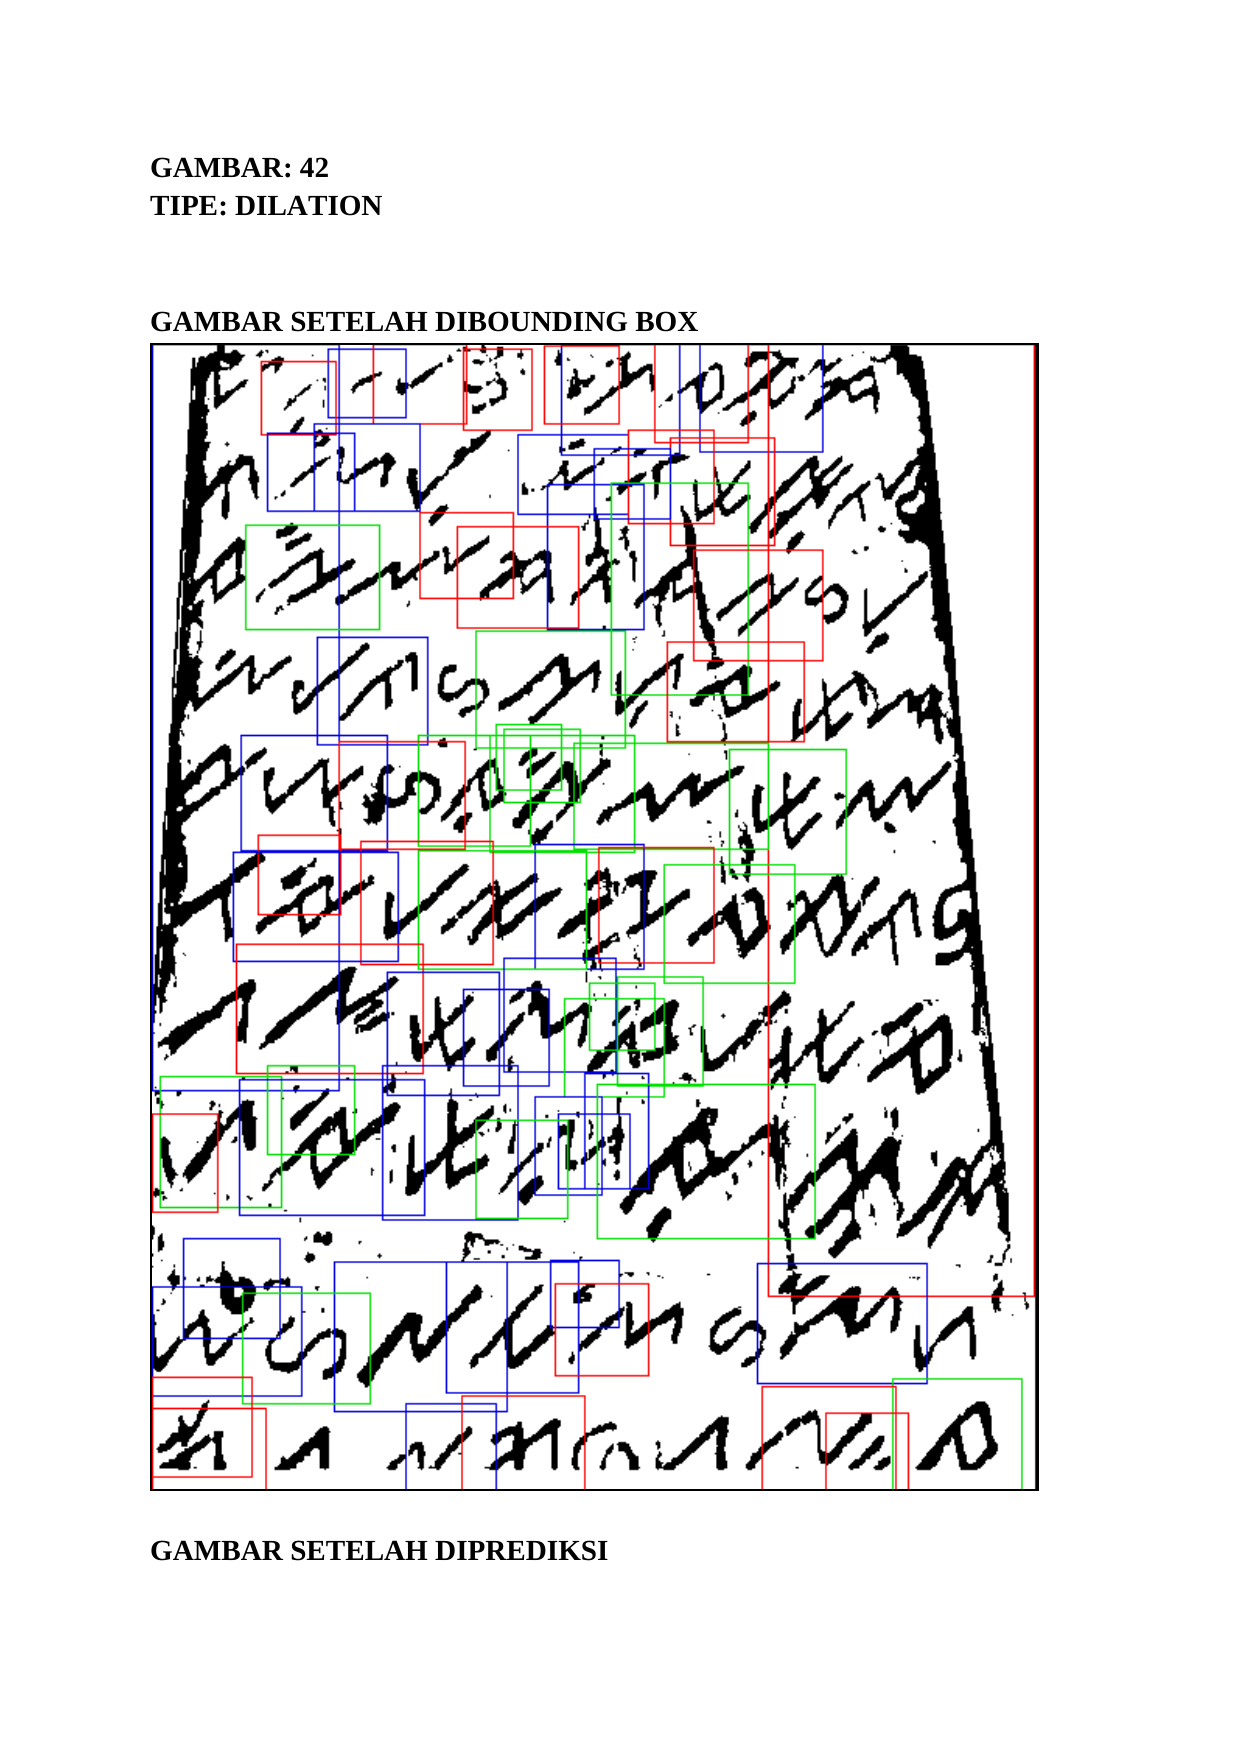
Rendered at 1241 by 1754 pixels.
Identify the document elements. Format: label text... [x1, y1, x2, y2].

text GAMBAR SETELAH DIPREDIKSI [150, 1533, 1090, 1567]
text GAMBAR SETELAH DIBOUNDING BOX [150, 304, 1090, 338]
picture [152, 345, 1037, 1489]
text TIPE: DILATION [150, 188, 1090, 222]
text GAMBAR: 42 [150, 150, 1090, 183]
